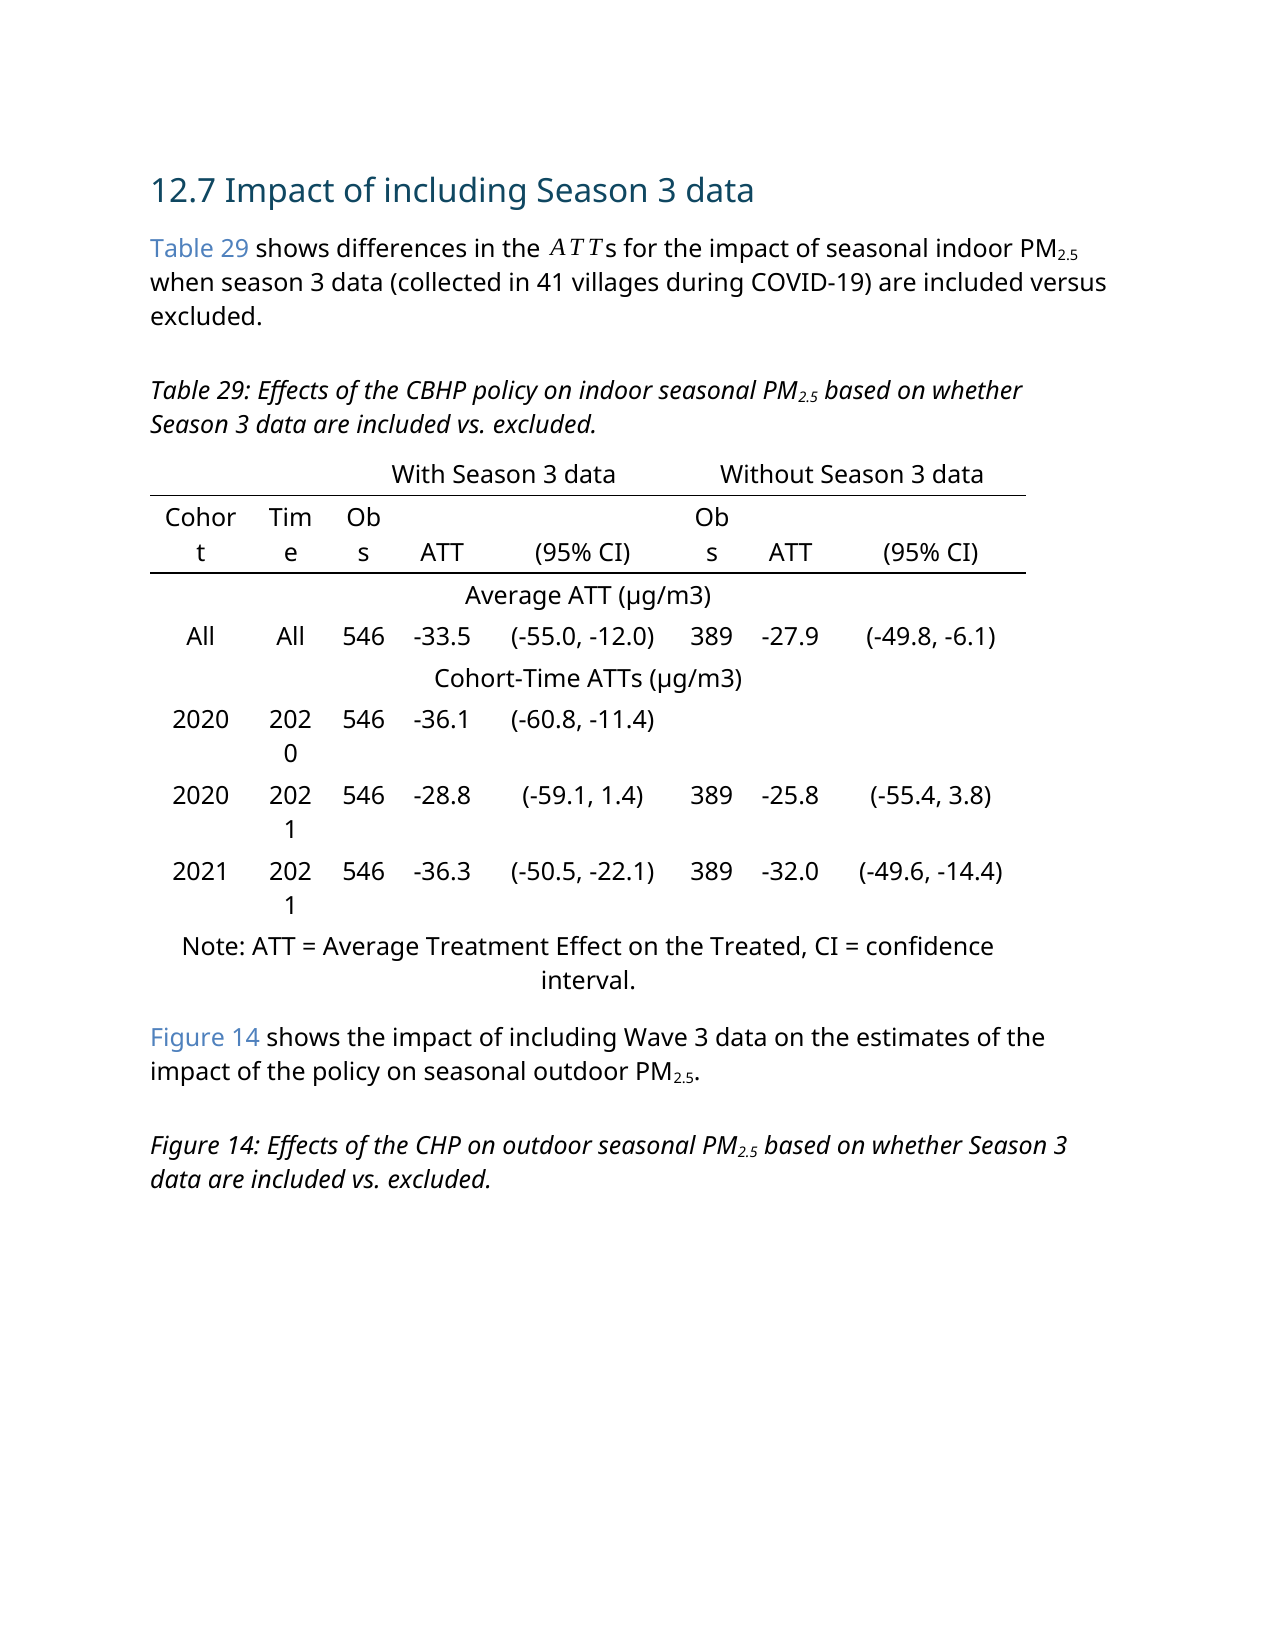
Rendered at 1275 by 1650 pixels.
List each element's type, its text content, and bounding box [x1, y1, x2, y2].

subtitle 12.7 Impact of including Season 3 data [150, 167, 1125, 212]
text Figure 14 shows the impact of including Wave 3 data on the estimates of the impact of the policy on seasonal outdoor PM2.5. [150, 1019, 1125, 1088]
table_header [139, 1106, 1114, 1208]
text Table 29 shows differences in the s for the impact of seasonal indoor PM2.5 when season 3 data (collected in 41 villages during COVID-19) are included versus excluded. [150, 231, 1125, 333]
table_header Table 29: Effects of the CBHP policy on indoor seasonal PM2.5 based on whether Season 3 data are included vs. excluded. [139, 352, 1114, 1001]
